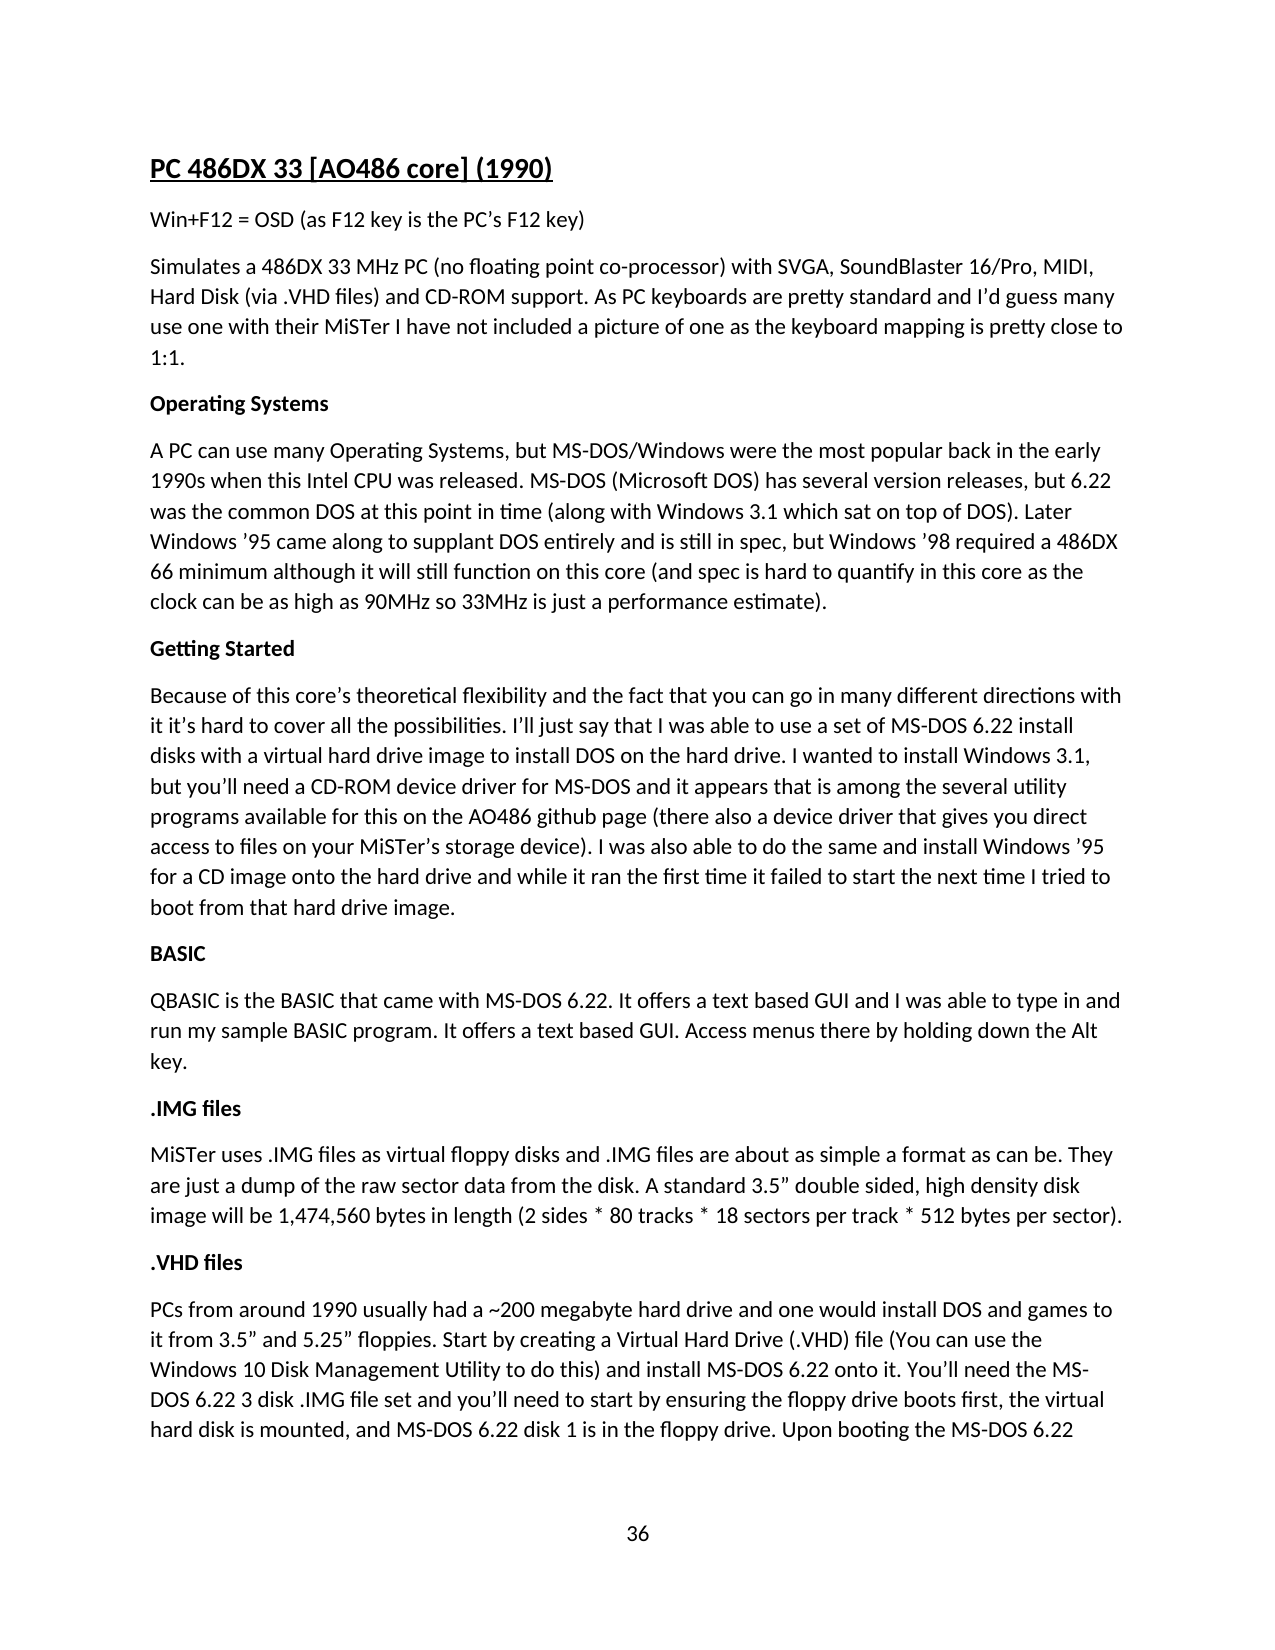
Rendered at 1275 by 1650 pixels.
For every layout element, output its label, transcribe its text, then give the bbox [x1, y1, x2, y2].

text Because of this core’s theoretical flexibility and the fact that you can go in many different directions with it it’s hard to cover all the possibilities. I’ll just say that I was able to use a set of MS-DOS 6.22 install disks with a virtual hard drive image to install DOS on the hard drive. I wanted to install Windows 3.1, but you’ll need a CD-ROM device driver for MS-DOS and it appears that is among the several utility programs available for this on the AO486 github page (there also a device driver that gives you direct access to files on your MiSTer’s storage device). I was also able to do the same and install Windows ’95 for a CD image onto the hard drive and while it ran the first time it failed to start the next time I tried to boot from that hard drive image. [150, 681, 1125, 921]
text .IMG files [150, 1094, 1125, 1122]
text Getting Started [150, 634, 1125, 662]
text MiSTer uses .IMG files as virtual floppy disks and .IMG files are about as simple a format as can be. They are just a dump of the raw sector data from the disk. A standard 3.5” double sided, high density disk image will be 1,474,560 bytes in length (2 sides * 80 tracks * 18 sectors per track * 512 bytes per sector). [150, 1141, 1125, 1229]
text .VHD files [150, 1248, 1125, 1276]
text QBASIC is the BASIC that came with MS-DOS 6.22. It offers a text based GUI and I was able to type in and run my sample BASIC program. It offers a text based GUI. Access menus there by holding down the Alt key. [150, 986, 1125, 1075]
text BASIC [150, 939, 1125, 967]
text Simulates a 486DX 33 MHz PC (no floating point co-processor) with SVGA, SoundBlaster 16/Pro, MIDI, Hard Disk (via .VHD files) and CD-ROM support. As PC keyboards are pretty standard and I’d guess many use one with their MiSTer I have not included a picture of one as the keyboard mapping is pretty close to 1:1. [150, 252, 1125, 371]
text Operating Systems [150, 389, 1125, 417]
text A PC can use many Operating Systems, but MS-DOS/Windows were the most popular back in the early 1990s when this Intel CPU was released. MS-DOS (Microsoft DOS) has several version releases, but 6.22 was the common DOS at this point in time (along with Windows 3.1 which sat on top of DOS). Later Windows ’95 came along to supplant DOS entirely and is still in spec, but Windows ’98 required a 486DX 66 minimum although it will still function on this core (and spec is hard to quantify in this core as the clock can be as high as 90MHz so 33MHz is just a performance estimate). [150, 436, 1125, 615]
text PC 486DX 33 [AO486 core] (1990) [150, 150, 1125, 186]
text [150, 1295, 1125, 1443]
text Win+F12 = OSD (as F12 key is the PC’s F12 key) [150, 205, 1125, 233]
